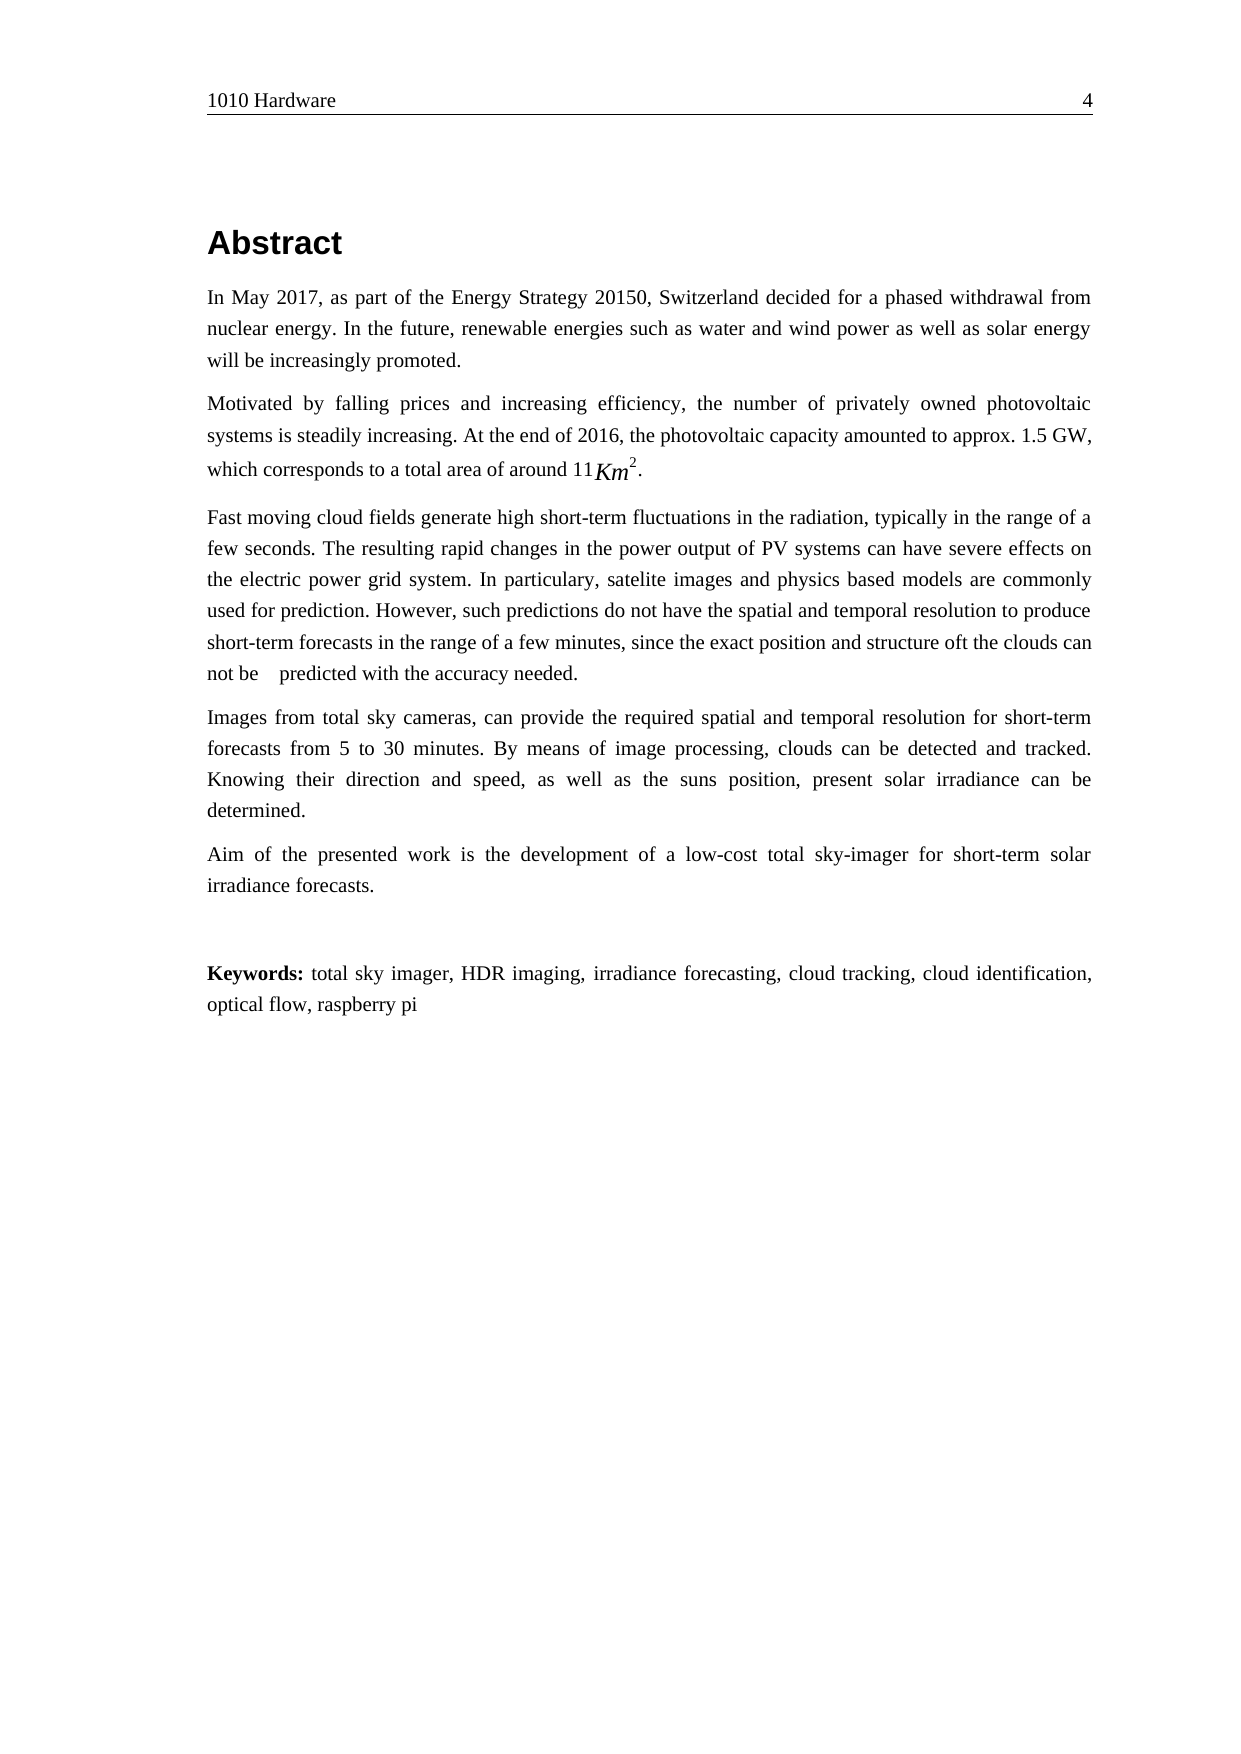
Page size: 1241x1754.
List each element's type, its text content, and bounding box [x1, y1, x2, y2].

text In May 2017, as part of the Energy Strategy 20150, Switzerland decided for a phased withdrawal from nuclear energy. In the future, renewable energies such as water and wind power as well as solar energy will be increasingly promoted. [207, 285, 1093, 372]
subtitle Abstract [207, 223, 1093, 261]
text Keywords: total sky imager, HDR imaging, irradiance forecasting, cloud tracking, cloud identification, optical flow, raspberry pi [207, 961, 1093, 1016]
text Aim of the presented work is the development of a low-cost total sky-imager for short-term solar irradiance forecasts. [207, 842, 1093, 897]
text Fast moving cloud fields generate high short-term fluctuations in the radiation, typically in the range of a few seconds. The resulting rapid changes in the power output of PV systems can have severe effects on the electric power grid system. In particulary, satelite images and physics based models are commonly used for prediction. However, such predictions do not have the spatial and temporal resolution to produce short-term forecasts in the range of a few minutes, since the exact position and structure oft the clouds can not be predicted with the accuracy needed. [207, 505, 1093, 685]
text Images from total sky cameras, can provide the required spatial and temporal resolution for short-term forecasts from 5 to 30 minutes. By means of image processing, clouds can be detected and tracked. Knowing their direction and speed, as well as the suns position, present solar irradiance can be determined. [207, 705, 1093, 822]
text Motivated by falling prices and increasing efficiency, the number of privately owned photovoltaic systems is steadily increasing. At the end of 2016, the photovoltaic capacity amounted to approx. 1.5 GW, which corresponds to a total area of around 11. [207, 391, 1093, 485]
